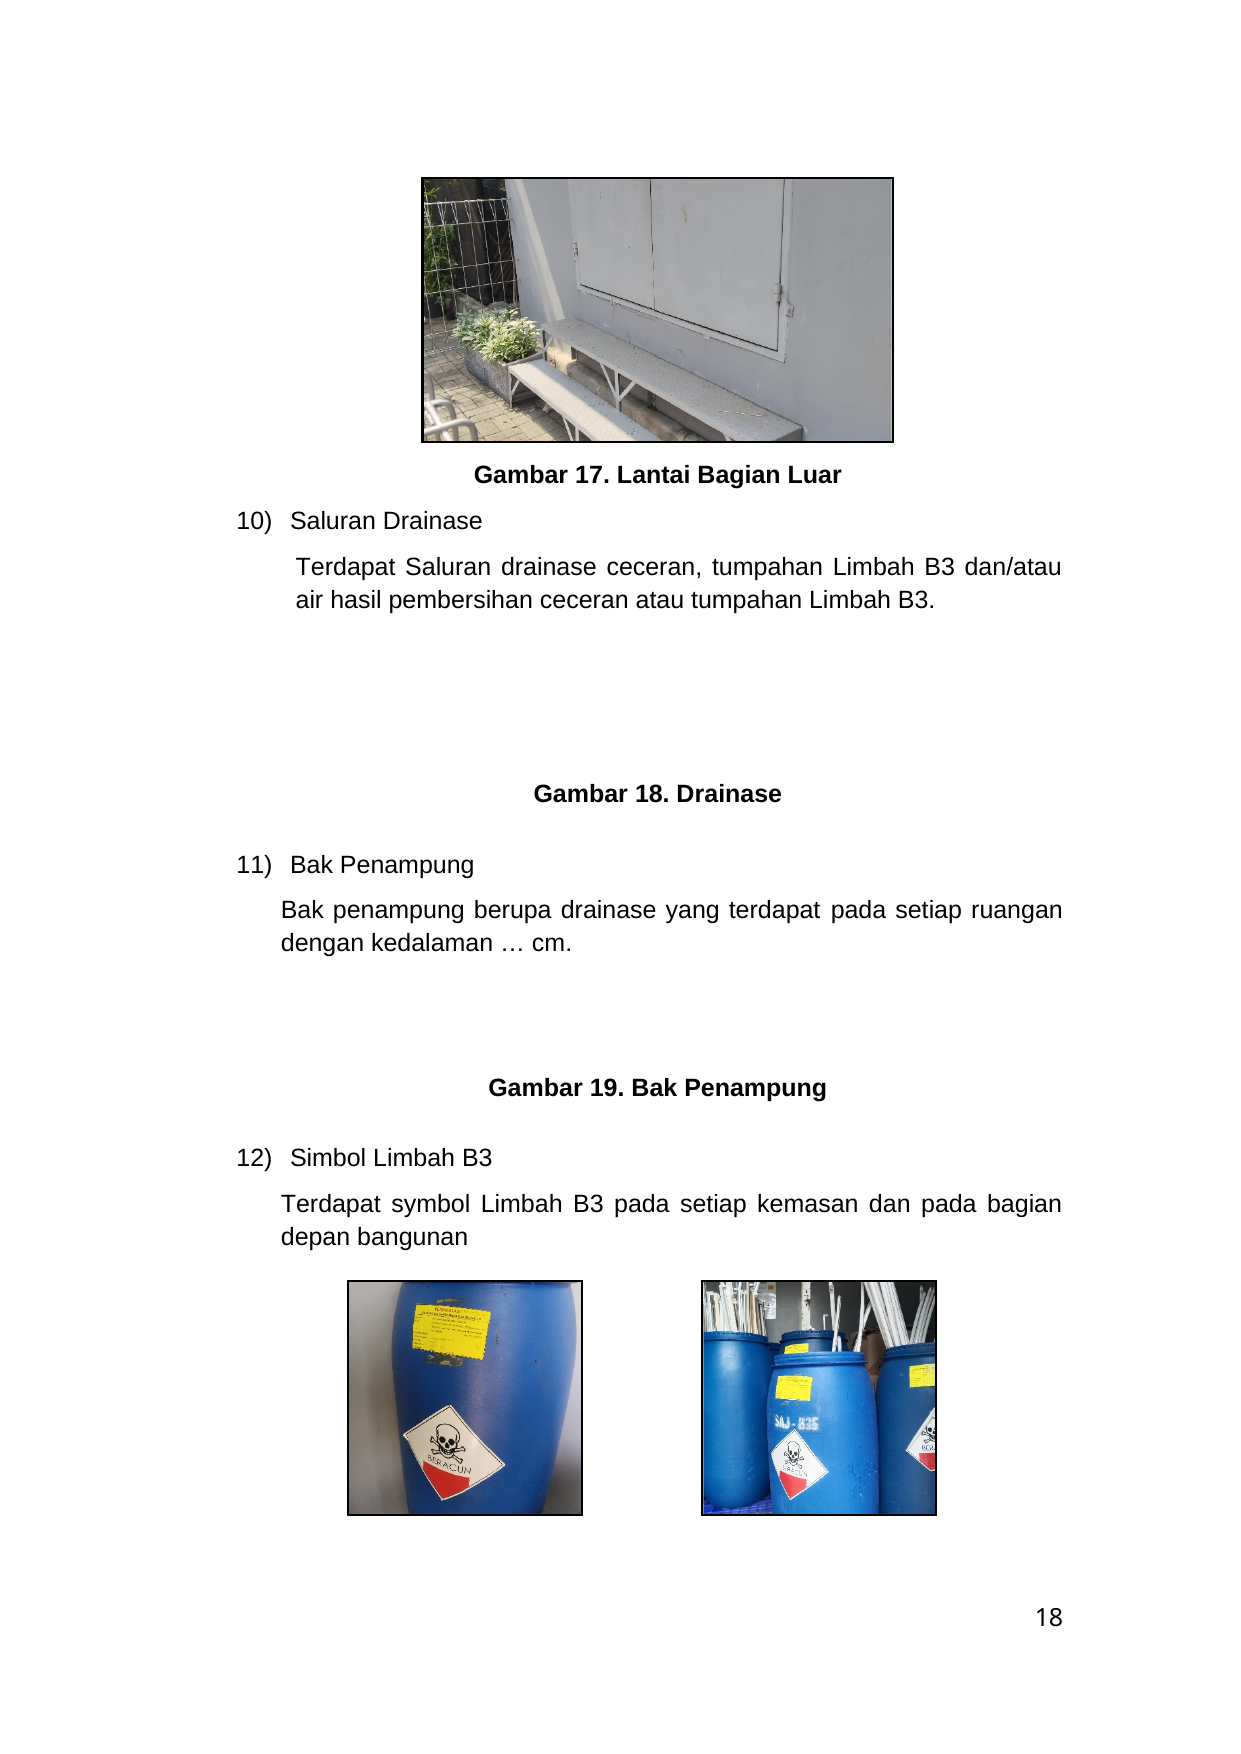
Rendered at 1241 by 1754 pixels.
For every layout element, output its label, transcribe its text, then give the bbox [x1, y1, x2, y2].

list Simbol Limbah B3 [236, 1143, 1063, 1172]
picture [703, 1282, 935, 1514]
picture [349, 1282, 581, 1514]
table_header [650, 1267, 989, 1579]
text Bak penampung berupa drainase yang terdapat pada setiap ruangan dengan kedalaman … cm. [281, 895, 1063, 957]
list Bak Penampung [236, 850, 1063, 878]
text Terdapat symbol Limbah B3 pada setiap kemasan dan pada bagian depan bangunan [281, 1188, 1063, 1250]
table_header [281, 1267, 649, 1579]
list Saluran Drainase [236, 506, 1063, 535]
text Terdapat Saluran drainase ceceran, tumpahan Limbah B3 dan/atau air hasil pembersihan ceceran atau tumpahan Limbah B3. [295, 552, 1063, 613]
picture [424, 179, 892, 441]
